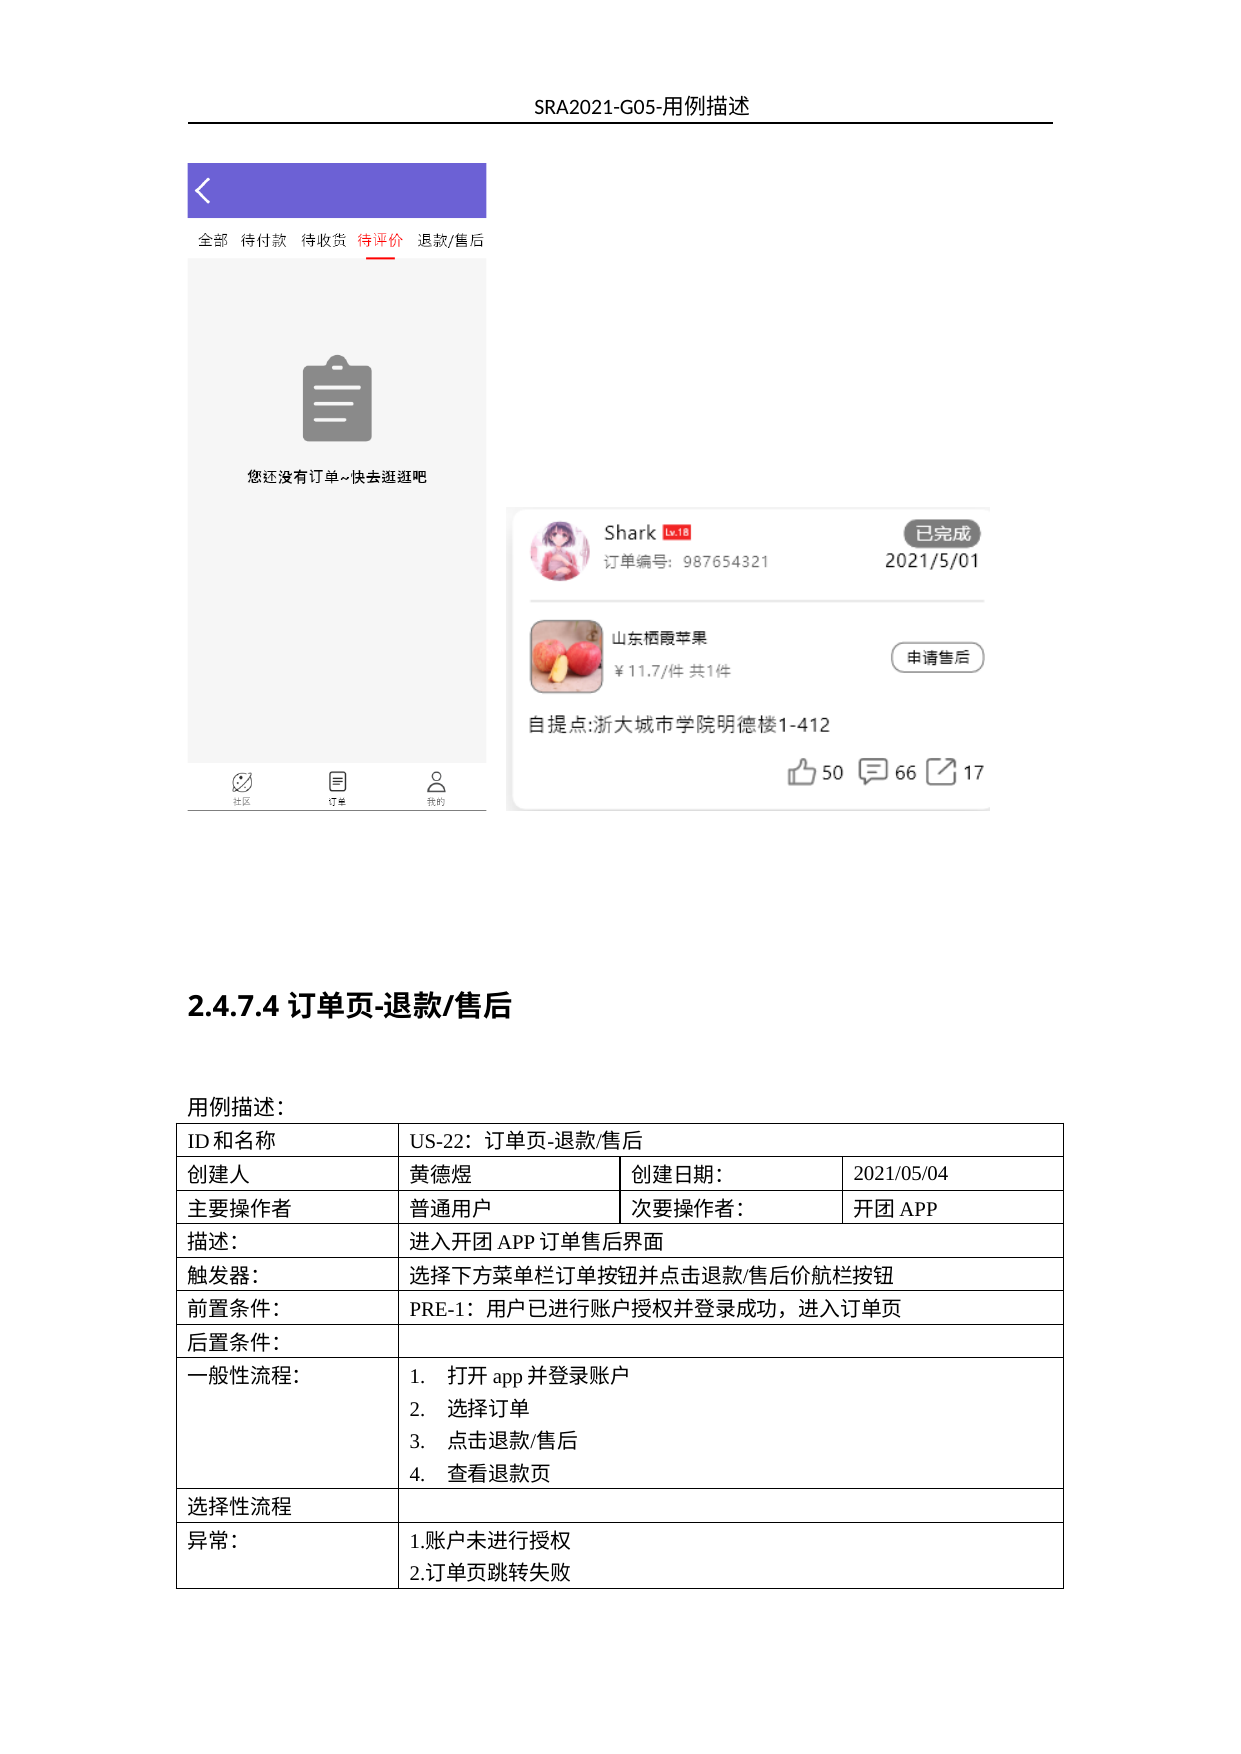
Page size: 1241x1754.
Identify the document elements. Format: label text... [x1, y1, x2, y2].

table_cell 选择性流程 [177, 1489, 398, 1522]
table_cell 后置条件： [177, 1325, 398, 1357]
table_cell 创建日期： [621, 1157, 842, 1189]
table_cell 异常： [177, 1523, 398, 1588]
subtitle 2.4.7.4 订单页-退款/售后 [187, 971, 1053, 1036]
picture [506, 507, 990, 811]
table_cell PRE-1：用户已进行账户授权并登录成功，进入订单页 [399, 1291, 1063, 1324]
table_header ID和名称 [177, 1124, 398, 1156]
table_cell 黄德煜 [399, 1157, 619, 1189]
picture [187, 163, 487, 811]
table_cell 普通用户 [399, 1191, 619, 1223]
table_cell 次要操作者： [621, 1191, 842, 1223]
table_cell 主要操作者 [177, 1191, 398, 1223]
table_cell [399, 1489, 1063, 1522]
table_cell 一般性流程： [177, 1358, 398, 1488]
text 用例描述： [187, 1090, 1053, 1122]
table_cell 描述： [177, 1224, 398, 1257]
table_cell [399, 1523, 1063, 1588]
table_cell [399, 1325, 1063, 1357]
table_cell 开团APP [843, 1191, 1063, 1223]
table_cell 创建人 [177, 1157, 398, 1189]
table_cell 进入开团APP订单售后界面 [399, 1224, 1063, 1257]
table_header US-22：订单页-退款/售后 [399, 1124, 1063, 1156]
table_cell 打开app并登录账户 选择订单 点击退款/售后 查看退款页 [399, 1358, 1063, 1488]
table_cell 触发器： [177, 1258, 398, 1290]
table_cell 前置条件： [177, 1291, 398, 1324]
table_cell 2021/05/04 [843, 1157, 1063, 1189]
table_cell 选择下方菜单栏订单按钮并点击退款/售后价航栏按钮 [399, 1258, 1063, 1290]
